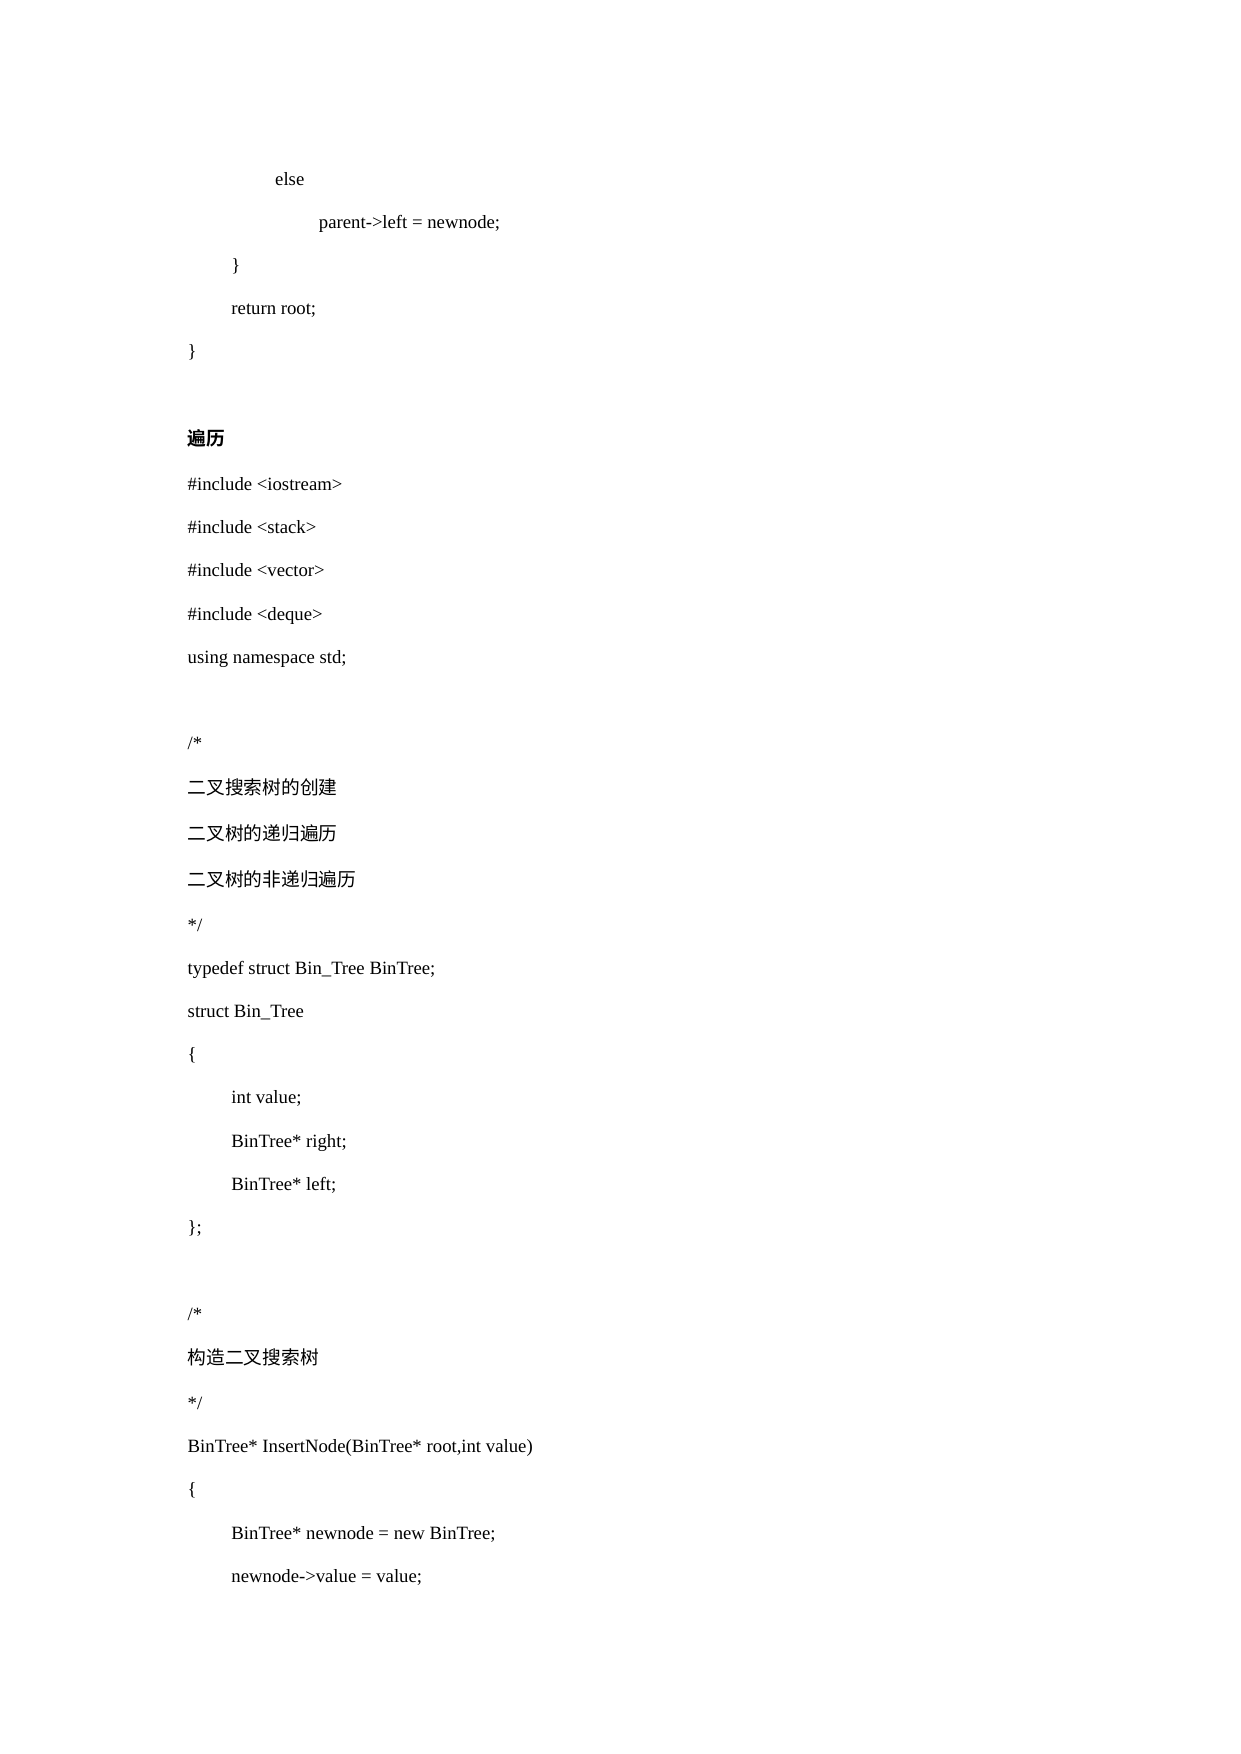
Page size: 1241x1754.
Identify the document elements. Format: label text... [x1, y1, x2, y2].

text 二叉树的递归遍历 [187, 816, 1053, 848]
text 二叉树的非递归遍历 [187, 862, 1053, 894]
text } [187, 248, 1053, 281]
text newnode->value = value; [187, 1559, 1053, 1592]
text #include <stack> [187, 511, 1053, 543]
text int value; [187, 1081, 1053, 1113]
text */ [187, 1386, 1053, 1419]
text #include <deque> [187, 597, 1053, 629]
text 二叉搜索树的创建 [187, 770, 1053, 802]
text #include <vector> [187, 554, 1053, 586]
text { [187, 1473, 1053, 1505]
text BinTree* left; [187, 1167, 1053, 1200]
text typedef struct Bin_Tree BinTree; [187, 951, 1053, 984]
text #include <iostream> [187, 467, 1053, 500]
text struct Bin_Tree [187, 994, 1053, 1027]
text */ [187, 908, 1053, 941]
text /* [187, 727, 1053, 759]
text using namespace std; [187, 640, 1053, 673]
subtitle 遍历 [187, 421, 1053, 454]
text BinTree* InsertNode(BinTree* root,int value) [187, 1430, 1053, 1462]
text /* [187, 1297, 1053, 1330]
text 构造二叉搜索树 [187, 1340, 1053, 1373]
text return root; [187, 292, 1053, 324]
text { [187, 1038, 1053, 1070]
text else [187, 162, 1053, 194]
text BinTree* right; [187, 1124, 1053, 1157]
text } [187, 335, 1053, 367]
text }; [187, 1211, 1053, 1243]
text parent->left = newnode; [187, 205, 1053, 238]
text BinTree* newnode = new BinTree; [187, 1516, 1053, 1549]
